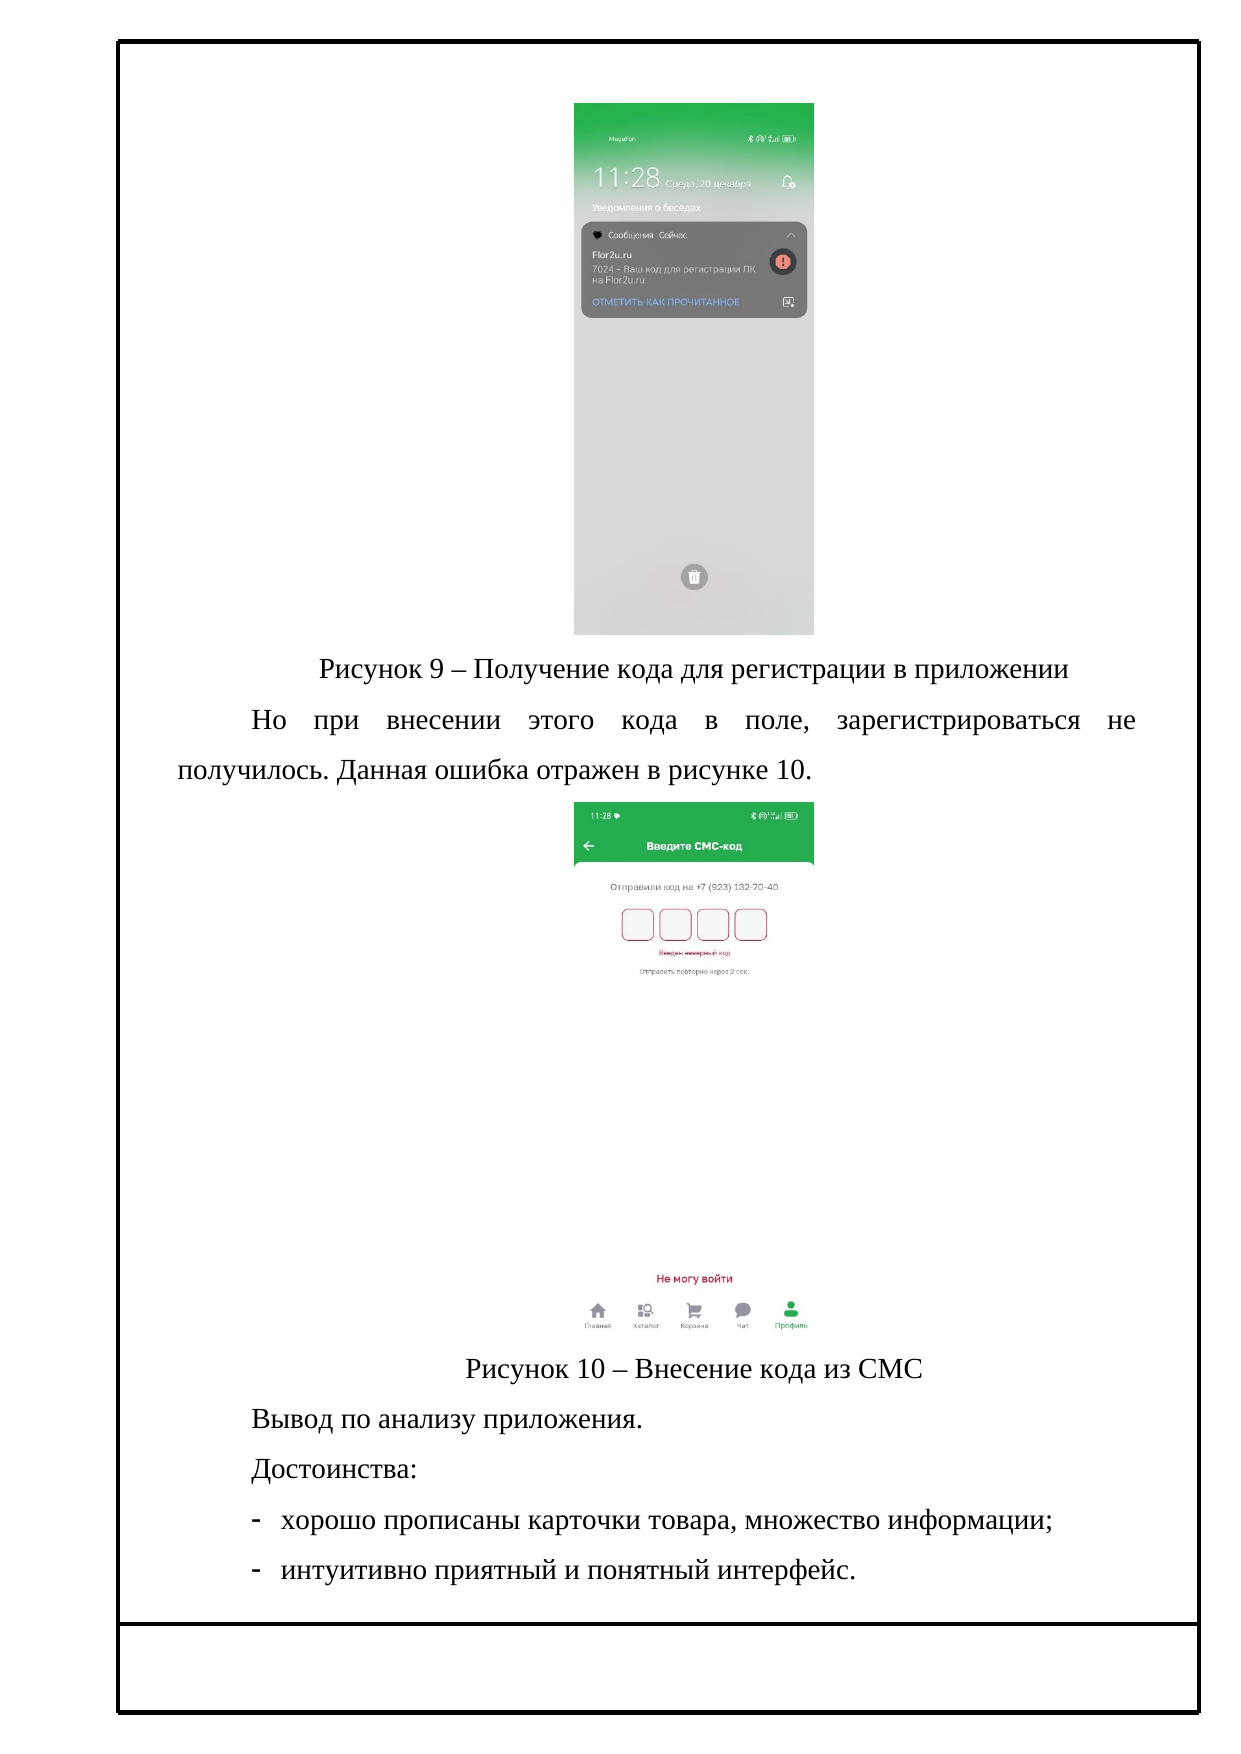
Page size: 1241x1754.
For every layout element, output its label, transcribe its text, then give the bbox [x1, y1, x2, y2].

picture [573, 103, 815, 635]
text Но при внесении этого кода в поле, зарегистрироваться не получилось. Данная ошибка отражен в рисунке 10. [177, 702, 1137, 786]
picture [573, 802, 815, 1334]
text Рисунок 9 – Получение кода для регистрации в приложении [177, 652, 1137, 685]
text Рисунок 10 – Внесение кода из СМС [177, 1351, 1137, 1384]
text Достоинства: [177, 1451, 1137, 1485]
list хорошо прописаны карточки товара, множество информации; [192, 1502, 1137, 1535]
text Вывод по анализу приложения. [177, 1401, 1137, 1435]
list интуитивно приятный и понятный интерфейс. [192, 1552, 1137, 1586]
